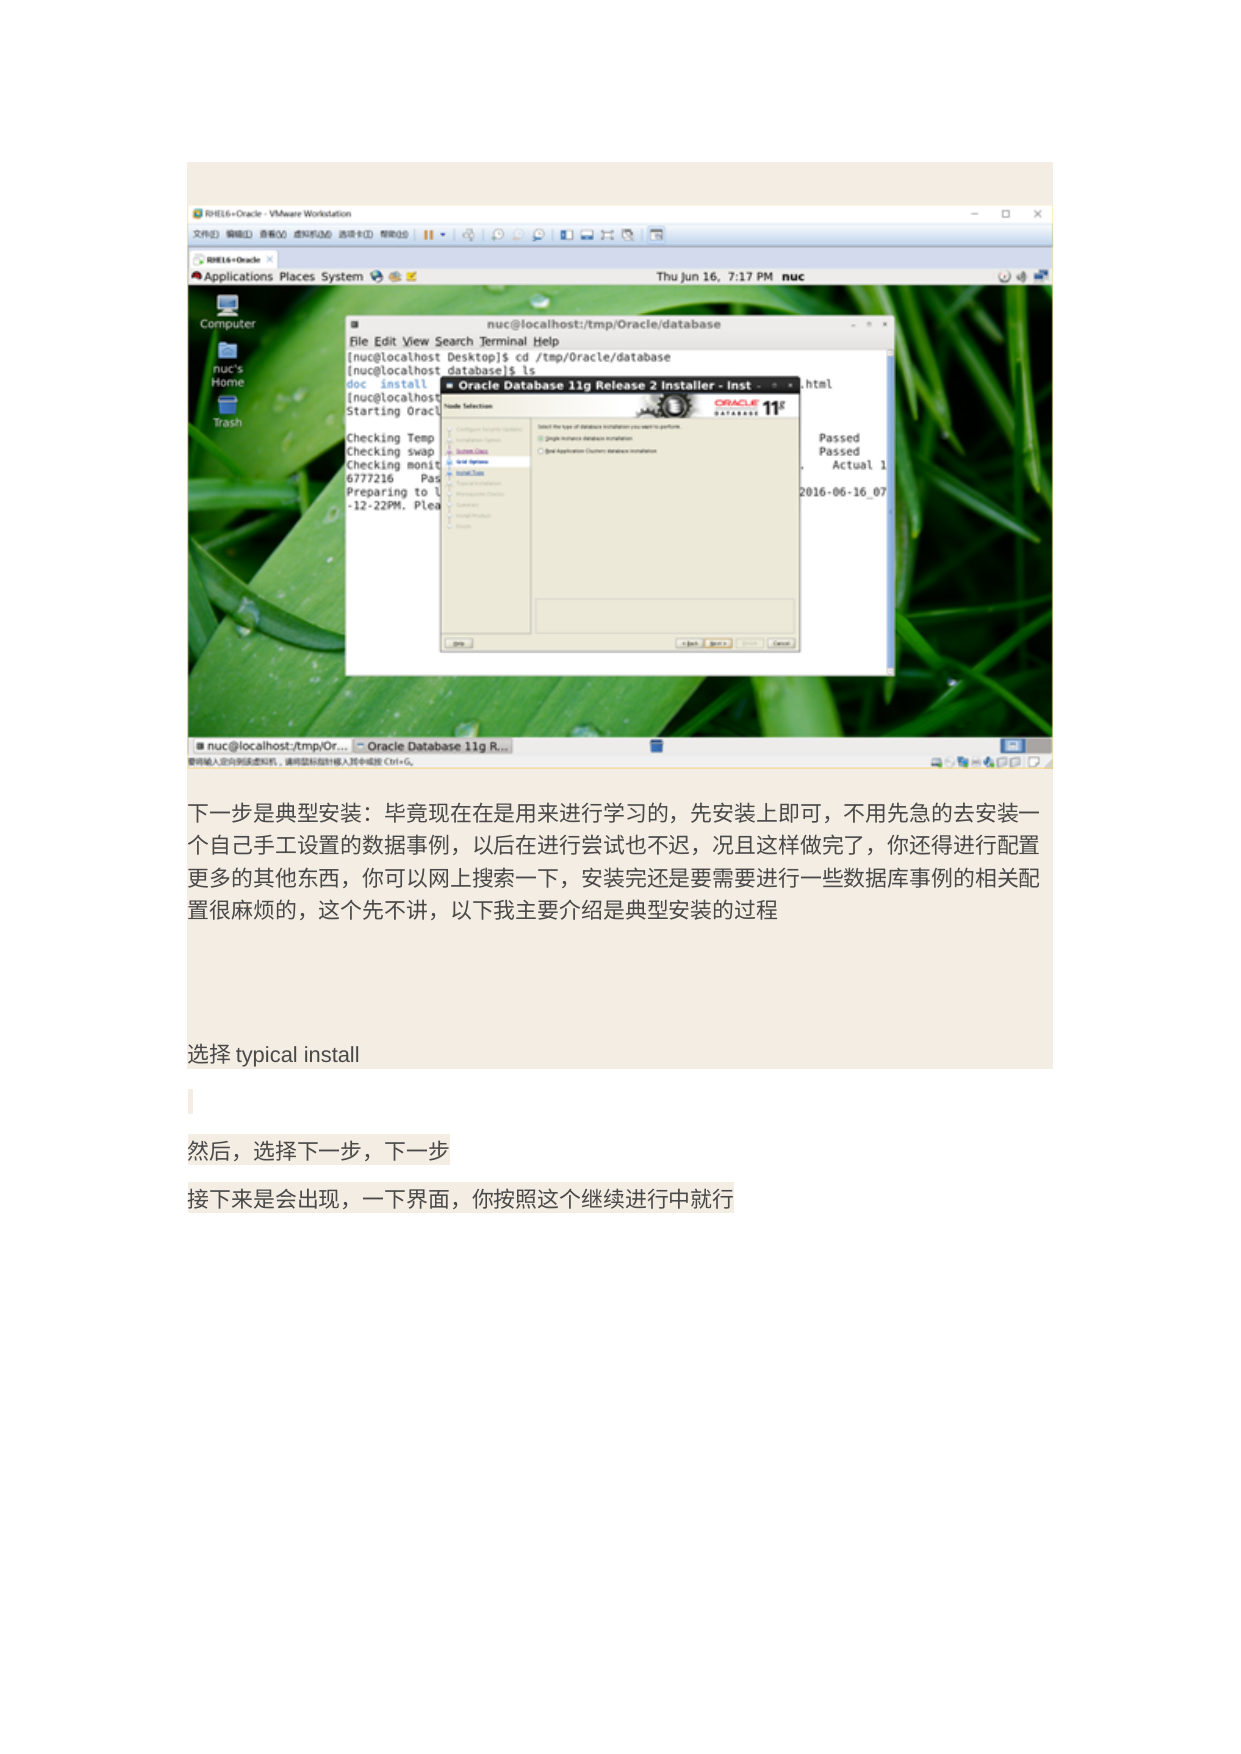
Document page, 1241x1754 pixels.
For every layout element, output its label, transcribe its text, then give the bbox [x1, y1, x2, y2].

text 选择typical install [187, 1037, 1053, 1069]
text 接下来是会出现，一下界面，你按照这个继续进行中就行 [187, 1181, 1053, 1214]
picture [187, 205, 1054, 769]
text 然后，选择下一步，下一步 [187, 1133, 1053, 1166]
text 下一步是典型安装：毕竟现在在是用来进行学习的，先安装上即可，不用先急的去安装一个自己手工设置的数据事例，以后在进行尝试也不迟，况且这样做完了，你还得进行配置更多的其他东西，你可以网上搜索一下，安装完还是要需要进行一些数据库事例的相关配置很麻烦的，这个先不讲，以下我主要介绍是典型安装的过程 [187, 795, 1053, 925]
